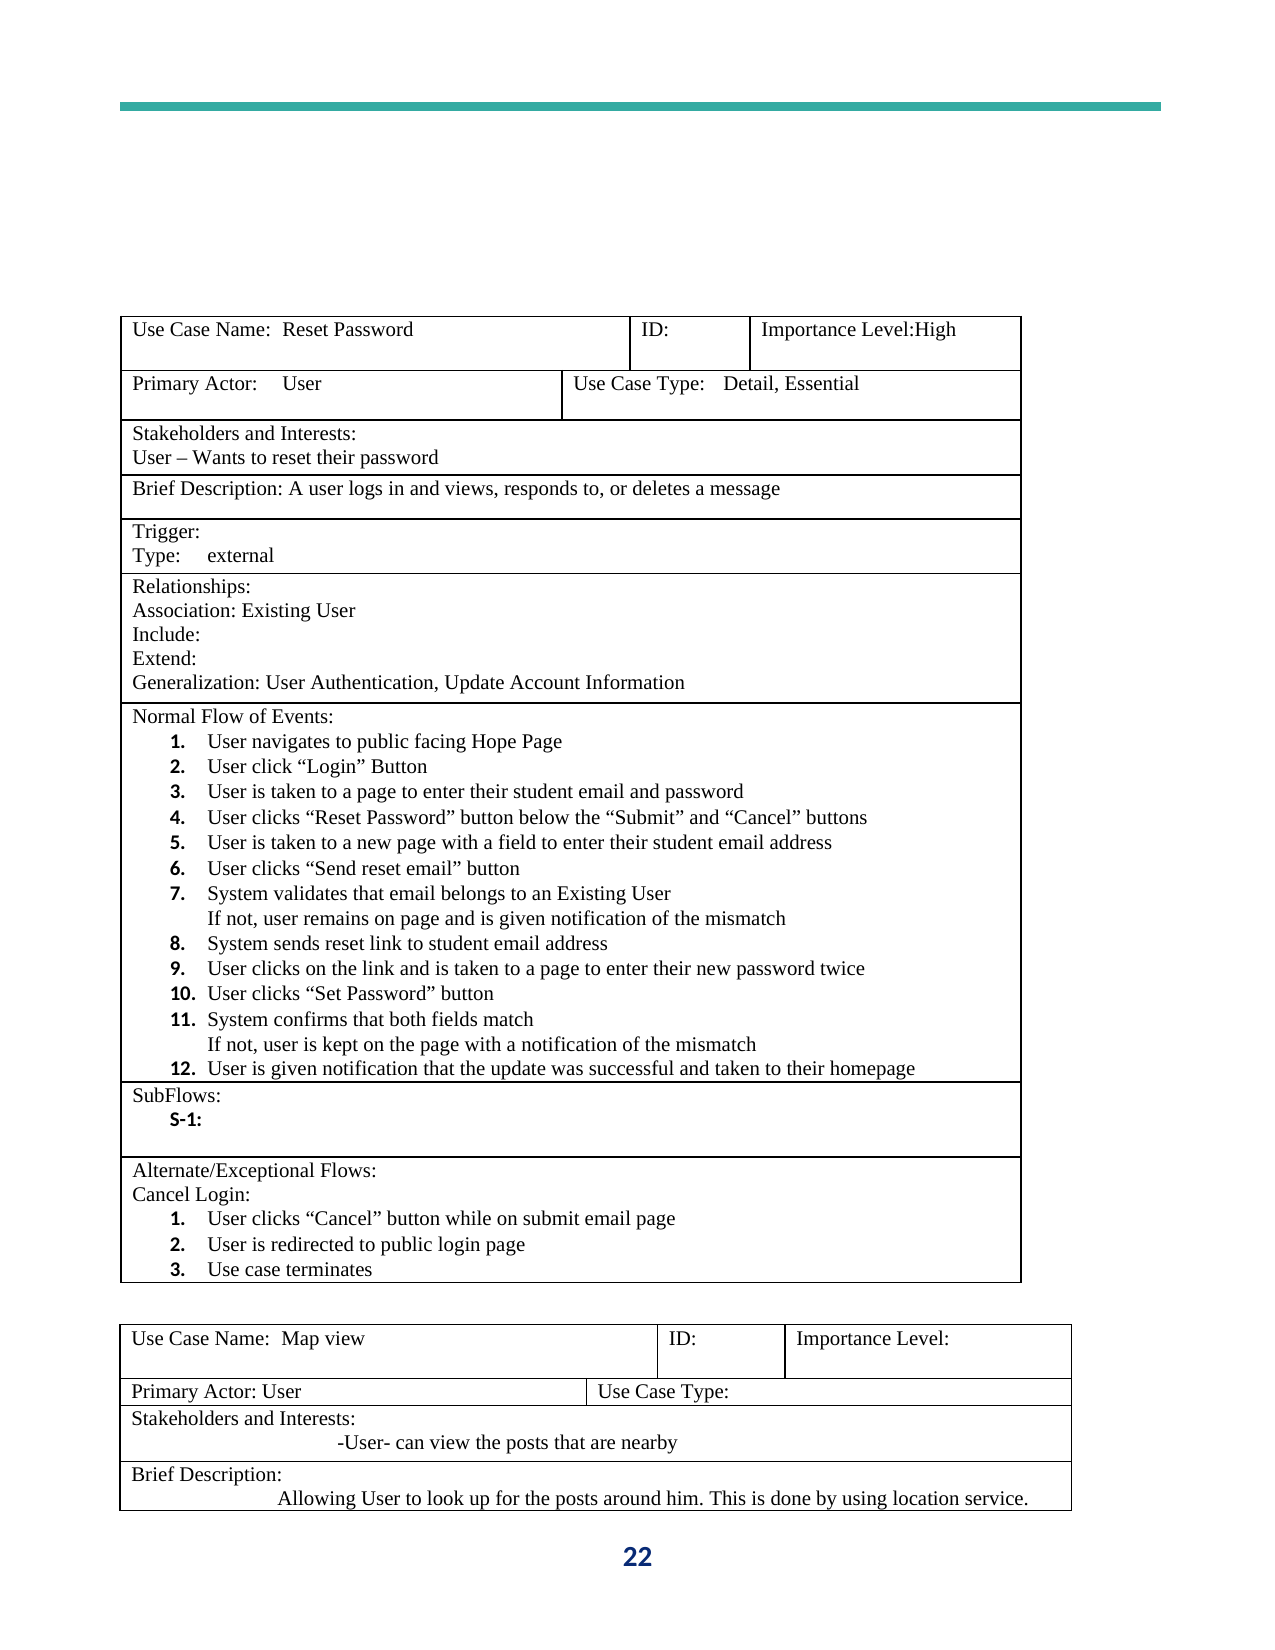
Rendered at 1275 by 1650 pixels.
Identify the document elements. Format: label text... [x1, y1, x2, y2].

table_cell Stakeholders and Interests: -User- can view the posts that are nearby [121, 1406, 1071, 1461]
table_cell Trigger: Type: external [122, 520, 1020, 572]
table_cell Brief Description: A user logs in and views, responds to, or deletes a message [122, 476, 1020, 518]
table_cell Relationships: Association: Existing User Include: Extend: Generalization: User Authentication, Update Account Information [122, 574, 1020, 702]
table_header Importance Level: [786, 1325, 1071, 1378]
table_header Use Case Name: Map view [121, 1325, 657, 1378]
table_cell Normal Flow of Events: User navigates to public facing Hope Page User click “Login” Button User is taken to a page to enter their student email and password User clicks “Reset Password” button below the “Submit” and “Cancel” buttons User is taken to a new page with a field to enter their student email address User clicks “Send reset email” button System validates that email belongs to an Existing User If not, user remains on page and is given notification of the mismatch System sends reset link to student email address User clicks on the link and is taken to a page to enter their new password twice User clicks “Set Password” button System confirms that both fields match If not, user is kept on the page with a notification of the mismatch User is given notification that the update was successful and taken to their homepage [122, 704, 1020, 1081]
table_cell Use Case Type: [587, 1379, 1071, 1405]
table_cell Primary Actor: User [122, 371, 561, 419]
table_header Use Case Name: Reset Password [122, 317, 629, 370]
table_cell SubFlows: [122, 1083, 1020, 1156]
table_cell Primary Actor: User [121, 1379, 586, 1405]
table_cell Brief Description: Allowing User to look up for the posts around him. This is done by using location service. [121, 1462, 1071, 1510]
table_cell Use Case Type: Detail, Essential [563, 371, 1020, 419]
table_header ID: [658, 1325, 784, 1378]
table_header ID: [631, 317, 749, 370]
table_cell Stakeholders and Interests: User – Wants to reset their password [122, 421, 1020, 474]
table_cell Alternate/Exceptional Flows: Cancel Login: User clicks “Cancel” button while on submit email page User is redirected to public login page Use case terminates [122, 1158, 1020, 1282]
table_header Importance Level:High [751, 317, 1020, 370]
